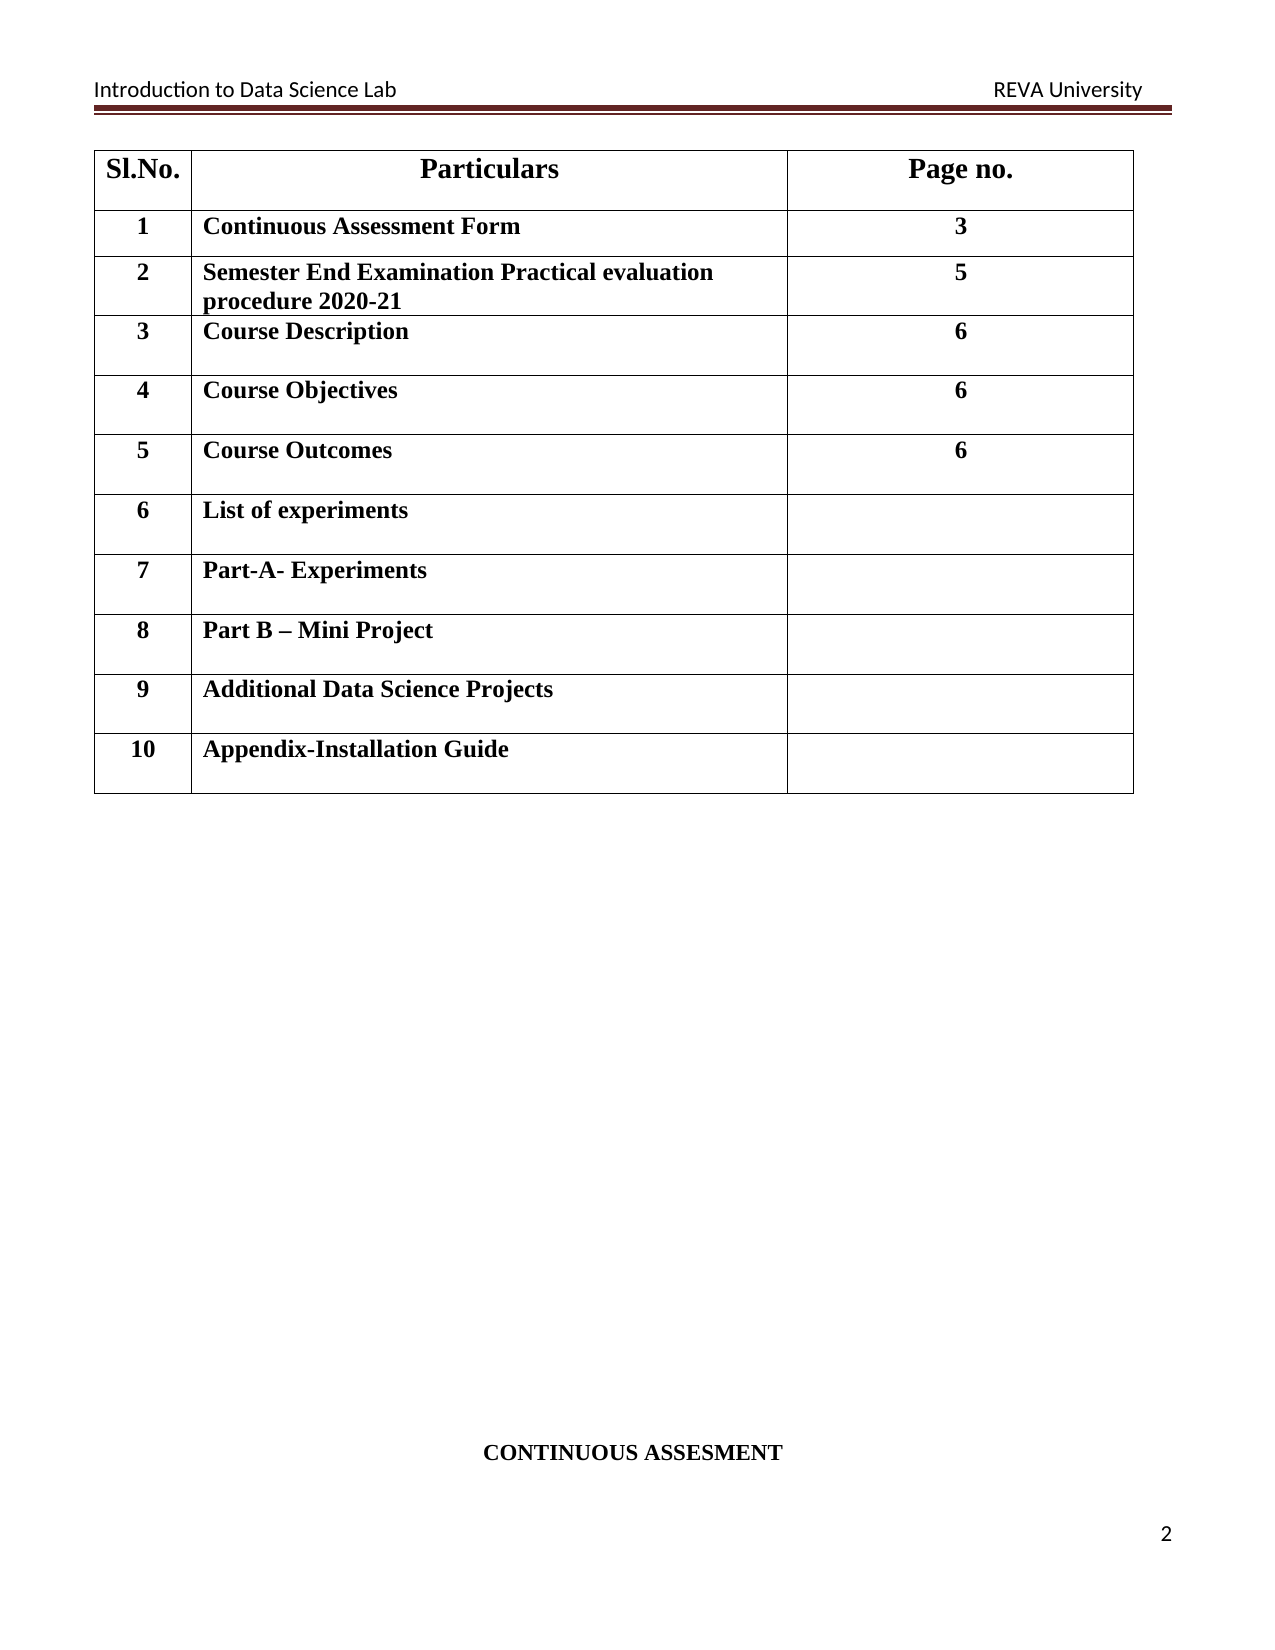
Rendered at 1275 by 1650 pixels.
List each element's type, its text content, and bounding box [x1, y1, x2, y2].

table_cell Additional Data Science Projects [192, 675, 787, 733]
table_cell 9 [95, 675, 191, 733]
table_cell 3 [788, 211, 1133, 256]
table_header Page no. [788, 151, 1133, 210]
table_cell 7 [95, 555, 191, 614]
table_cell List of experiments [192, 495, 787, 554]
table_cell Course Objectives [192, 376, 787, 434]
table_cell 4 [95, 376, 191, 434]
table_cell 6 [788, 376, 1133, 434]
table_cell 5 [788, 257, 1133, 315]
table_cell [788, 555, 1133, 614]
table_cell 2 [95, 257, 191, 315]
table_header Sl.No. [95, 151, 191, 210]
table_cell 3 [95, 316, 191, 374]
table_cell 6 [95, 495, 191, 554]
table_cell 8 [95, 615, 191, 673]
table_cell 1 [95, 211, 191, 256]
table_cell [788, 734, 1133, 793]
table_cell 10 [95, 734, 191, 793]
text CONTINUOUS ASSESMENT [94, 1439, 1172, 1465]
table_cell Continuous Assessment Form [192, 211, 787, 256]
table_cell Course Outcomes [192, 435, 787, 494]
table_cell Course Description [192, 316, 787, 374]
table_cell 6 [788, 316, 1133, 374]
table_cell Part-A- Experiments [192, 555, 787, 614]
table_header Particulars [192, 151, 787, 210]
table_cell 5 [95, 435, 191, 494]
table_cell 6 [788, 435, 1133, 494]
table_cell [788, 675, 1133, 733]
table_cell Part B – Mini Project [192, 615, 787, 673]
table_cell [788, 495, 1133, 554]
table_cell Appendix-Installation Guide [192, 734, 787, 793]
table_cell Semester End Examination Practical evaluation procedure 2020-21 [192, 257, 787, 315]
table_cell [788, 615, 1133, 673]
